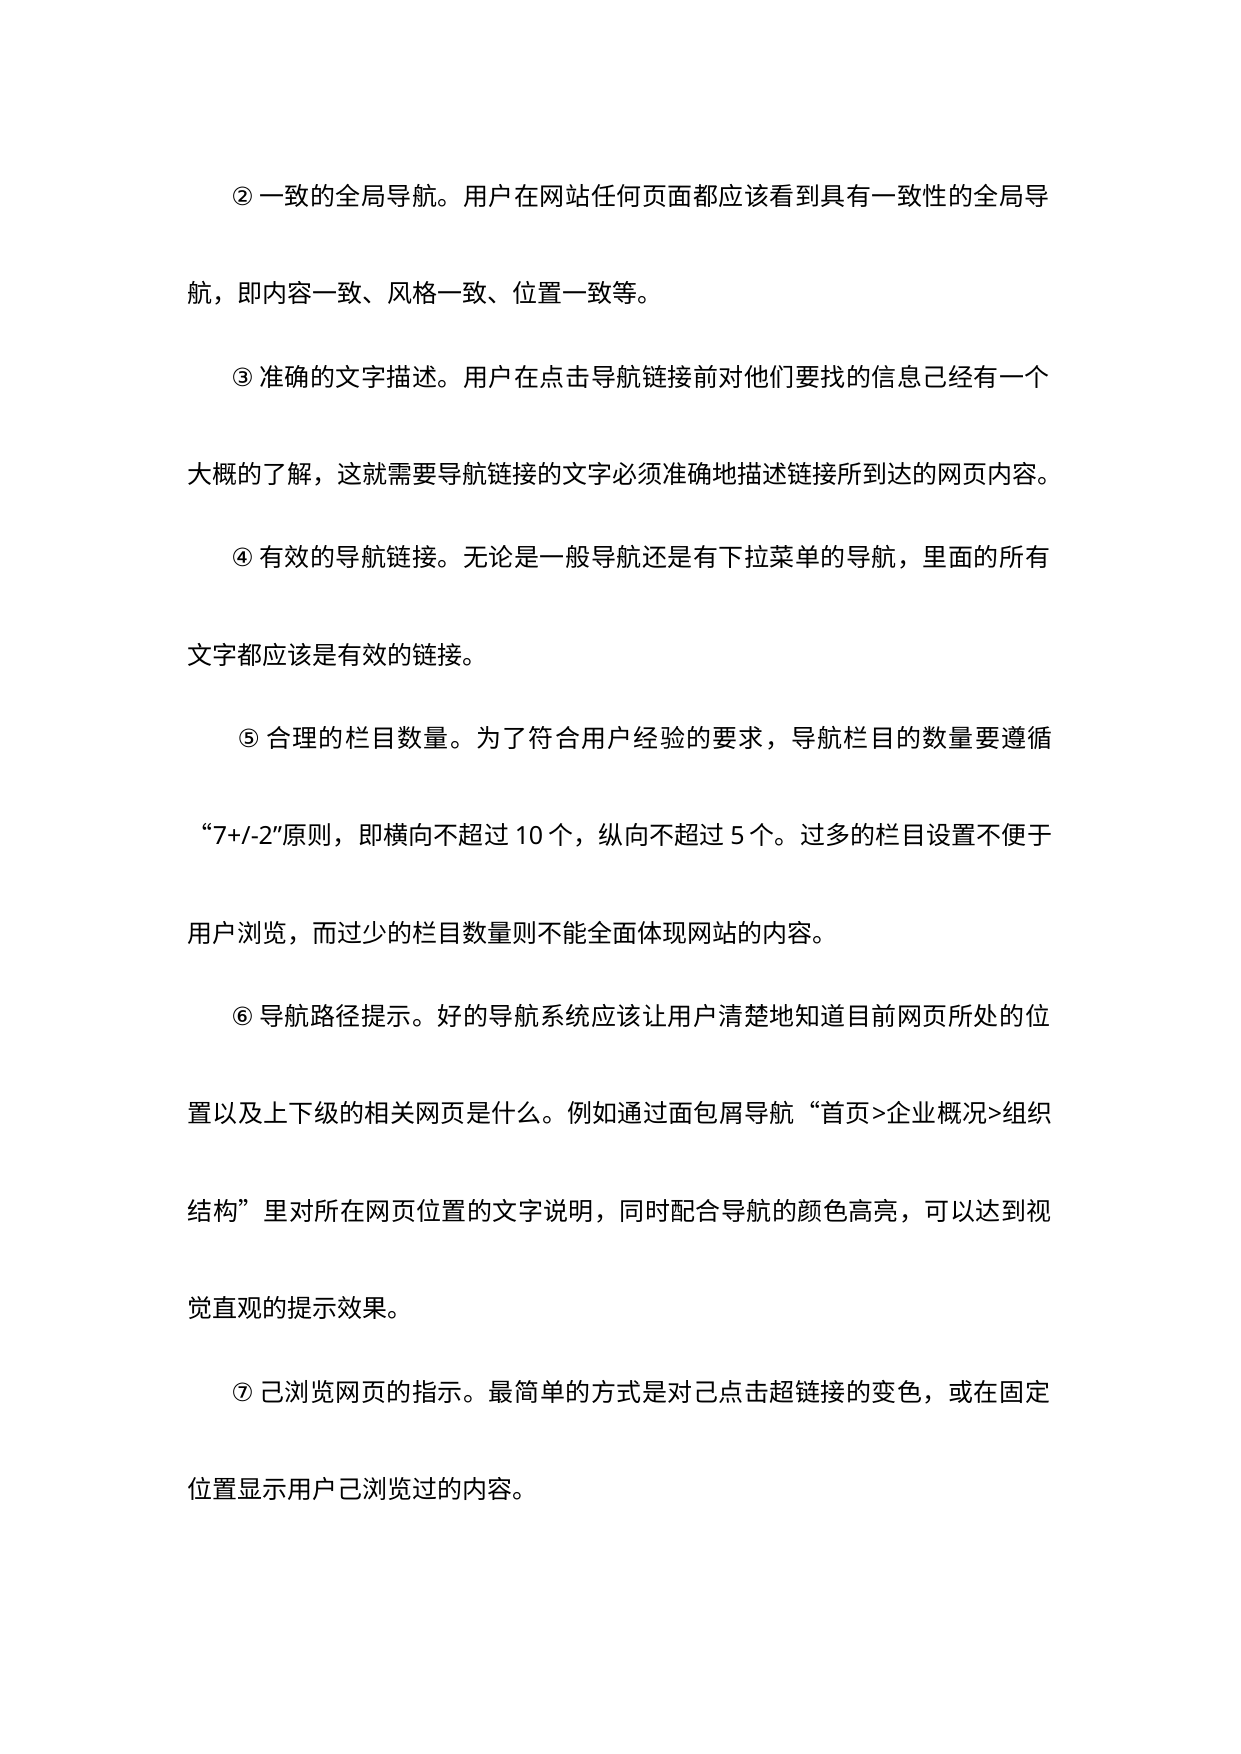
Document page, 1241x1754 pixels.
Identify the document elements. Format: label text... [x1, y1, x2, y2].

text ④有效的导航链接。无论是一般导航还是有下拉菜单的导航，里面的所有文字都应该是有效的链接。 [187, 523, 1053, 686]
text ⑥导航路径提示。好的导航系统应该让用户清楚地知道目前网页所处的位置以及上下级的相关网页是什么。例如通过面包屑导航“首页>企业概况>组织结构”里对所在网页位置的文字说明，同时配合导航的颜色高亮，可以达到视觉直观的提示效果。 [187, 982, 1053, 1339]
text ⑦己浏览网页的指示。最简单的方式是对己点击超链接的变色，或在固定位置显示用户己浏览过的内容。 [187, 1358, 1053, 1520]
text ②一致的全局导航。用户在网站任何页面都应该看到具有一致性的全局导航，即内容一致、风格一致、位置一致等。 [187, 162, 1053, 324]
text ⑤合理的栏目数量。为了符合用户经验的要求，导航栏目的数量要遵循“7+/-2”原则，即横向不超过10个，纵向不超过5个。过多的栏目设置不便于用户浏览，而过少的栏目数量则不能全面体现网站的内容。 [187, 704, 1053, 964]
text ③准确的文字描述。用户在点击导航链接前对他们要找的信息己经有一个大概的了解，这就需要导航链接的文字必须准确地描述链接所到达的网页内容。 [187, 343, 1053, 505]
